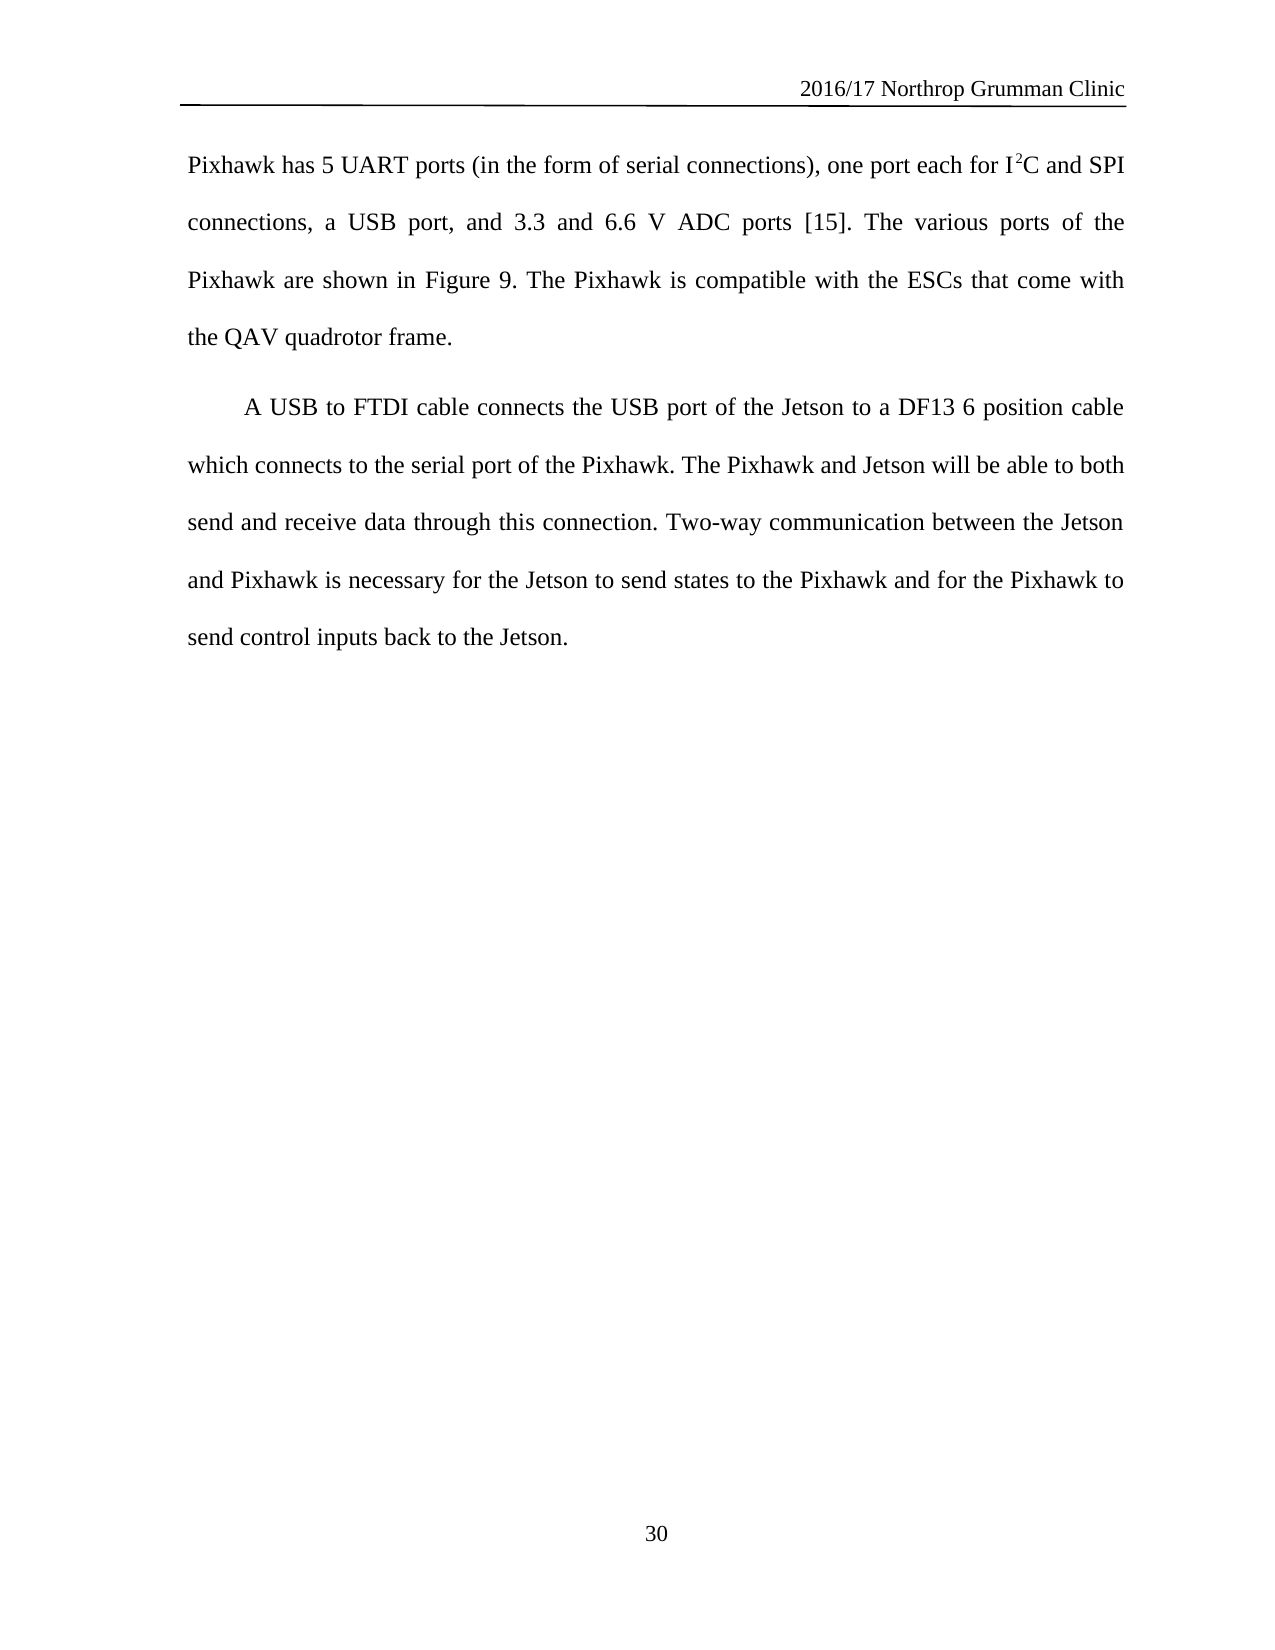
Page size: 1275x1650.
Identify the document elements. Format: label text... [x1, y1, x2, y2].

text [187, 150, 1125, 351]
text A USB to FTDI cable connects the USB port of the Jetson to a DF13 6 position cable which connects to the serial port of the Pixhawk. The Pixhawk and Jetson will be able to both send and receive data through this connection. Two-way communication between the Jetson and Pixhawk is necessary for the Jetson to send states to the Pixhawk and for the Pixhawk to send control inputs back to the Jetson. [187, 392, 1125, 651]
